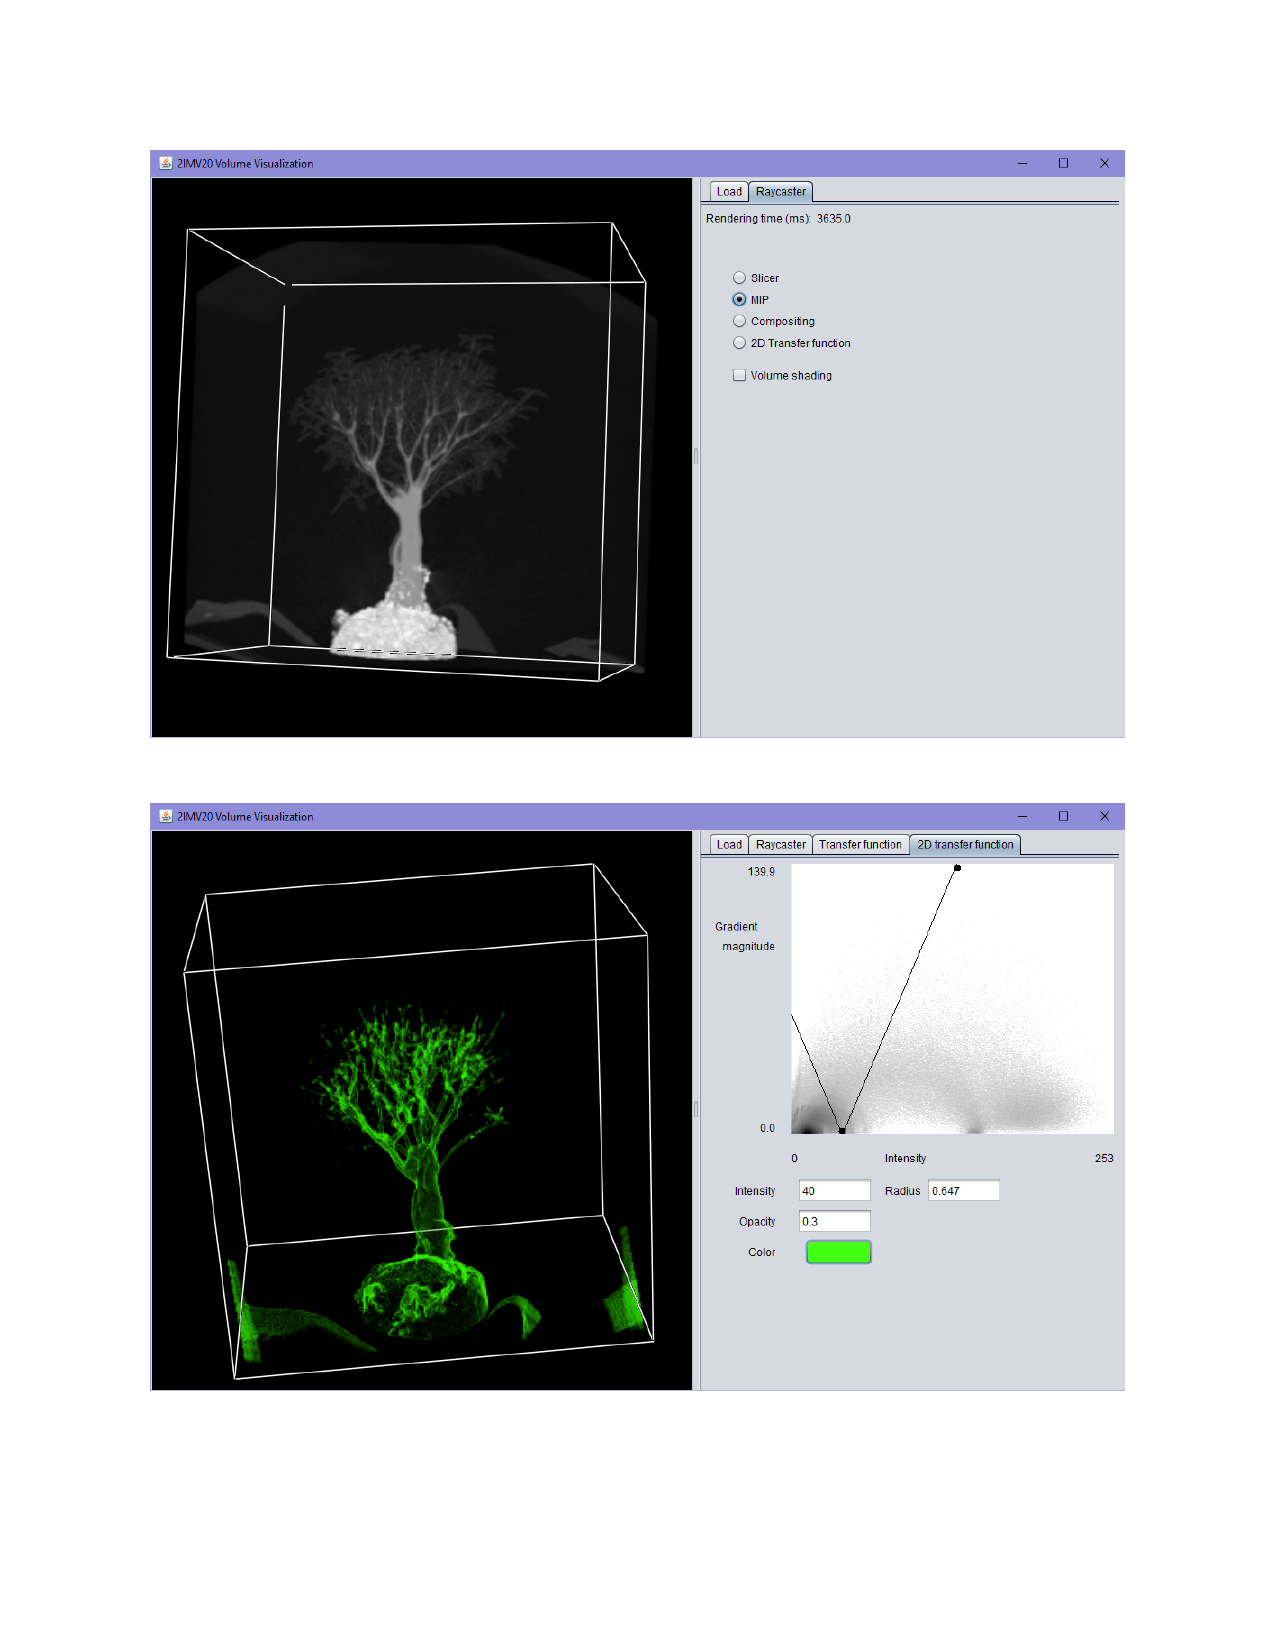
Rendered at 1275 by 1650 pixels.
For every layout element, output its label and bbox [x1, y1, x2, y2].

picture [150, 150, 1125, 738]
picture [150, 803, 1125, 1391]
